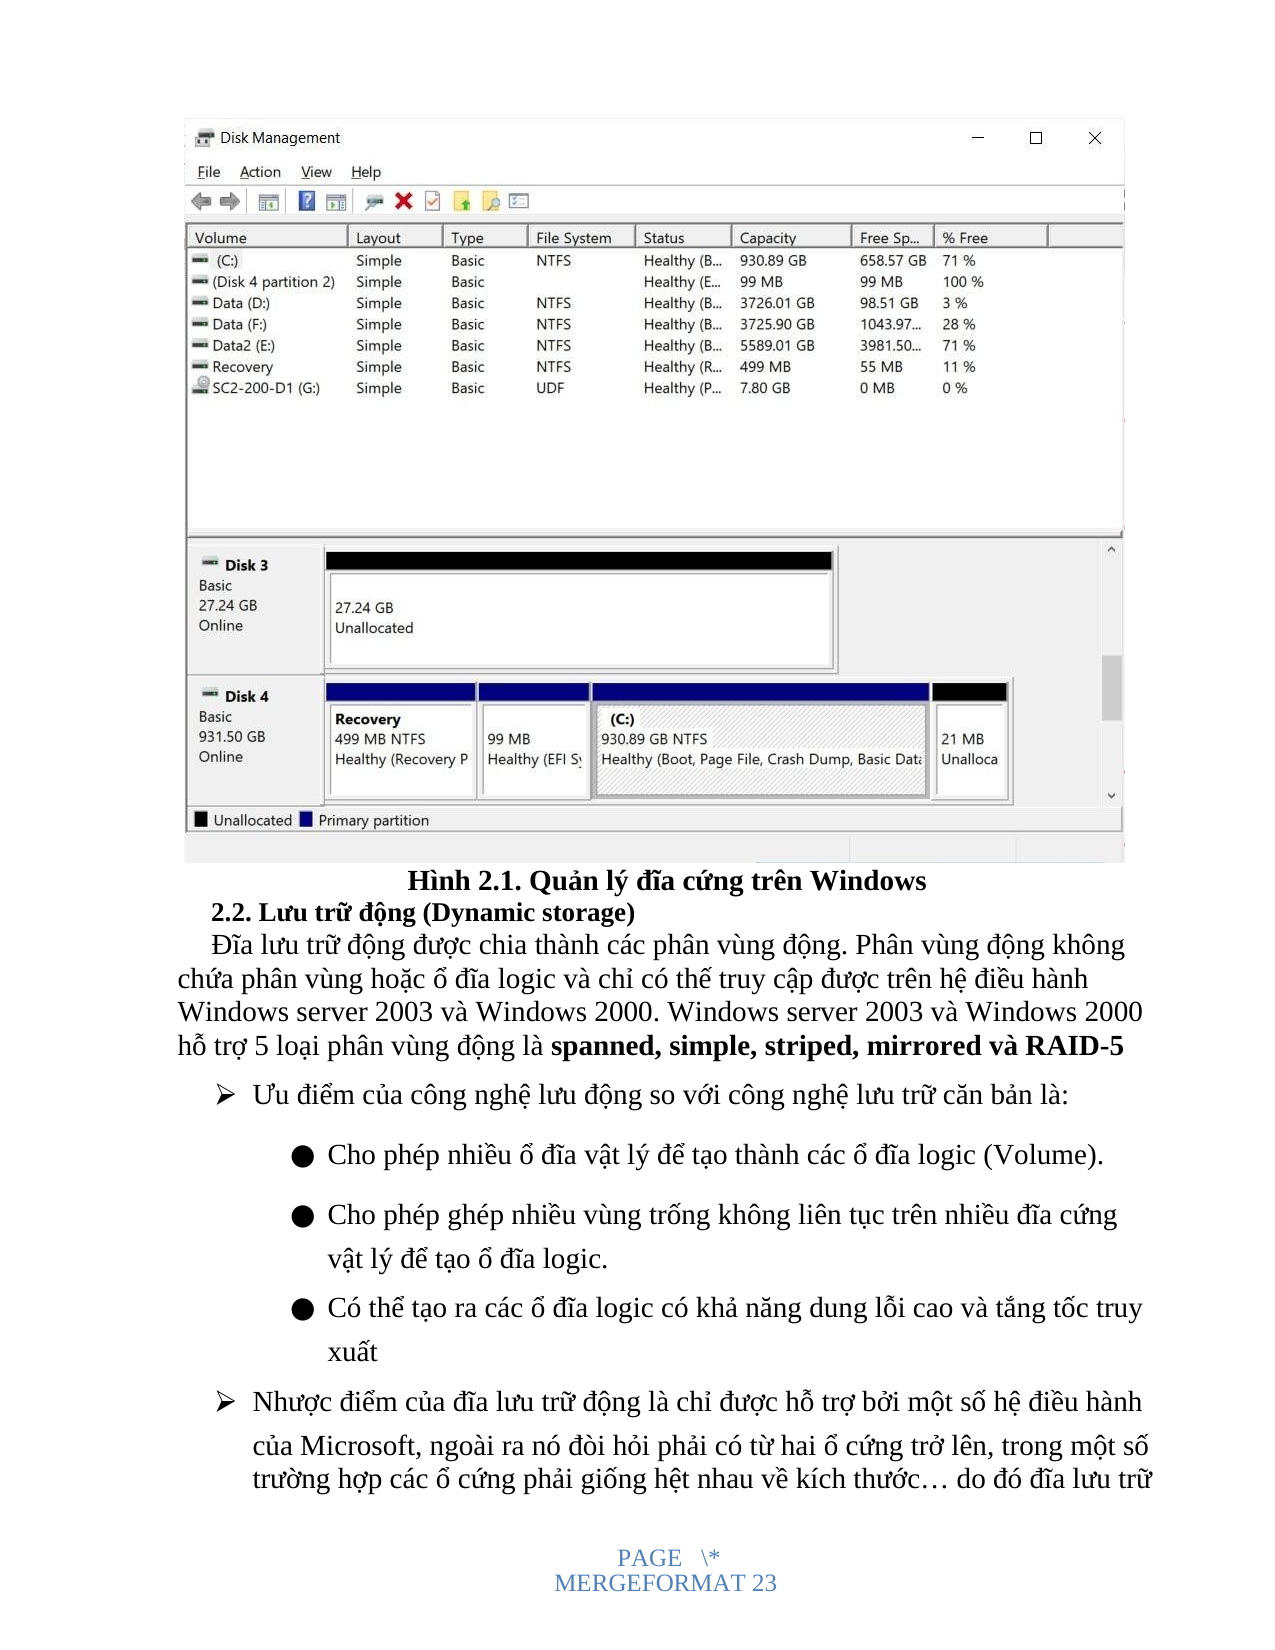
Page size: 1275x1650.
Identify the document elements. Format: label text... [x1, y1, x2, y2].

picture [184, 118, 1125, 863]
list Cho phép nhiều ổ đĩa vật lý để tạo thành các ổ đĩa logic (Volume). [290, 1121, 1157, 1181]
text Hình 2.1. Quản lý đĩa cứng trên Windows [177, 863, 1157, 896]
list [215, 1368, 1157, 1495]
text 2.2. Lưu trữ động (Dynamic storage) [177, 896, 1157, 927]
list Ưu điểm của công nghệ lưu động so với công nghệ lưu trữ căn bản là: [215, 1062, 1157, 1121]
list Có thể tạo ra các ổ đĩa logic có khả năng dung lỗi cao và tắng tốc truy xuất [290, 1274, 1157, 1368]
text Đĩa lưu trữ động được chia thành các phân vùng động. Phân vùng động không chứa phân vùng hoặc ổ đĩa logic và chỉ có thế truy cập được trên hệ điều hành Windows server 2003 và Windows 2000. Windows server 2003 và Windows 2000 hỗ trợ 5 loại phân vùng động là spanned, simple, striped, mirrored và RAID-5 [177, 927, 1157, 1062]
list Cho phép ghép nhiều vùng trống không liên tục trên nhiều đĩa cứng vật lý để tạo ổ đĩa logic. [290, 1181, 1157, 1274]
